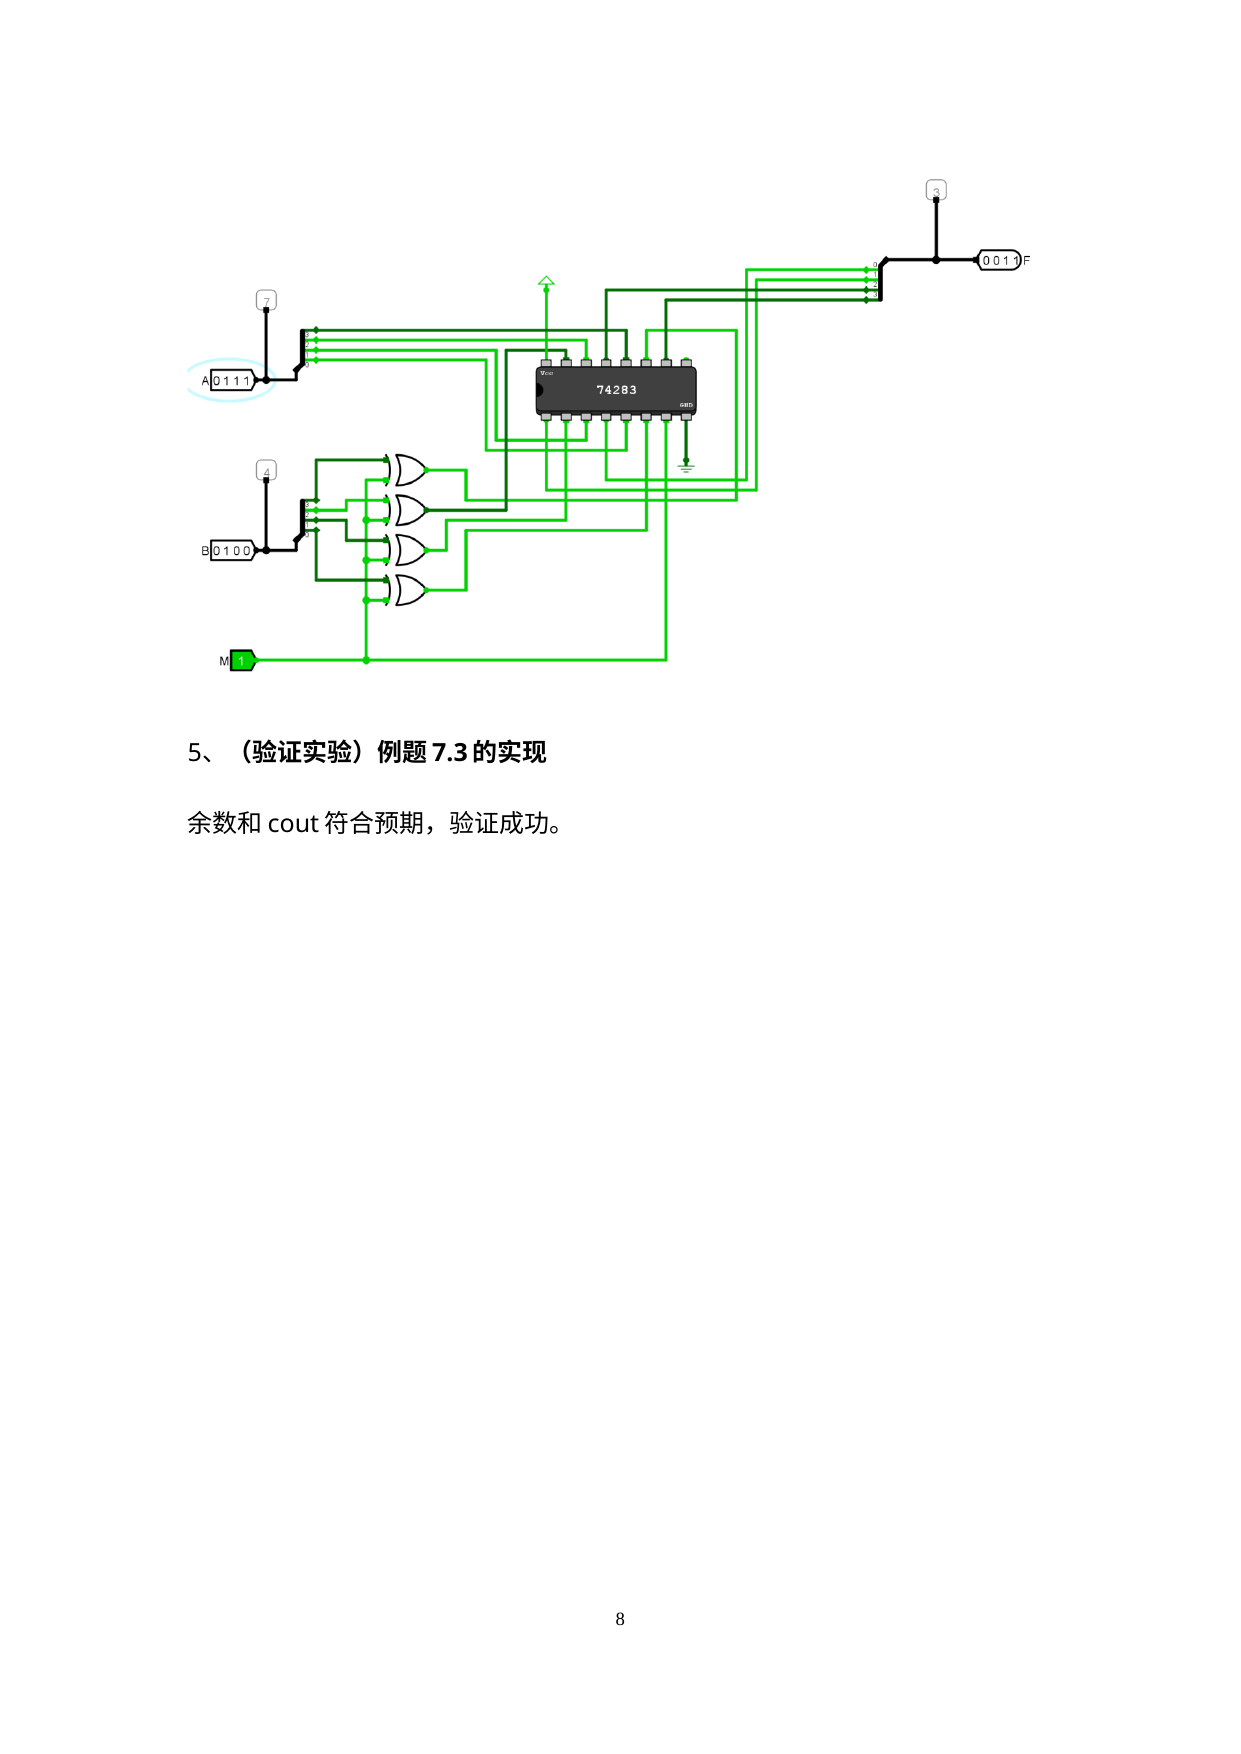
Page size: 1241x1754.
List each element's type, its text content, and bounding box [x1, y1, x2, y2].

picture [187, 162, 1052, 706]
list （验证实验）例题7.3的实现 [187, 718, 1053, 783]
list 余数和cout符合预期，验证成功。 [187, 789, 1053, 854]
